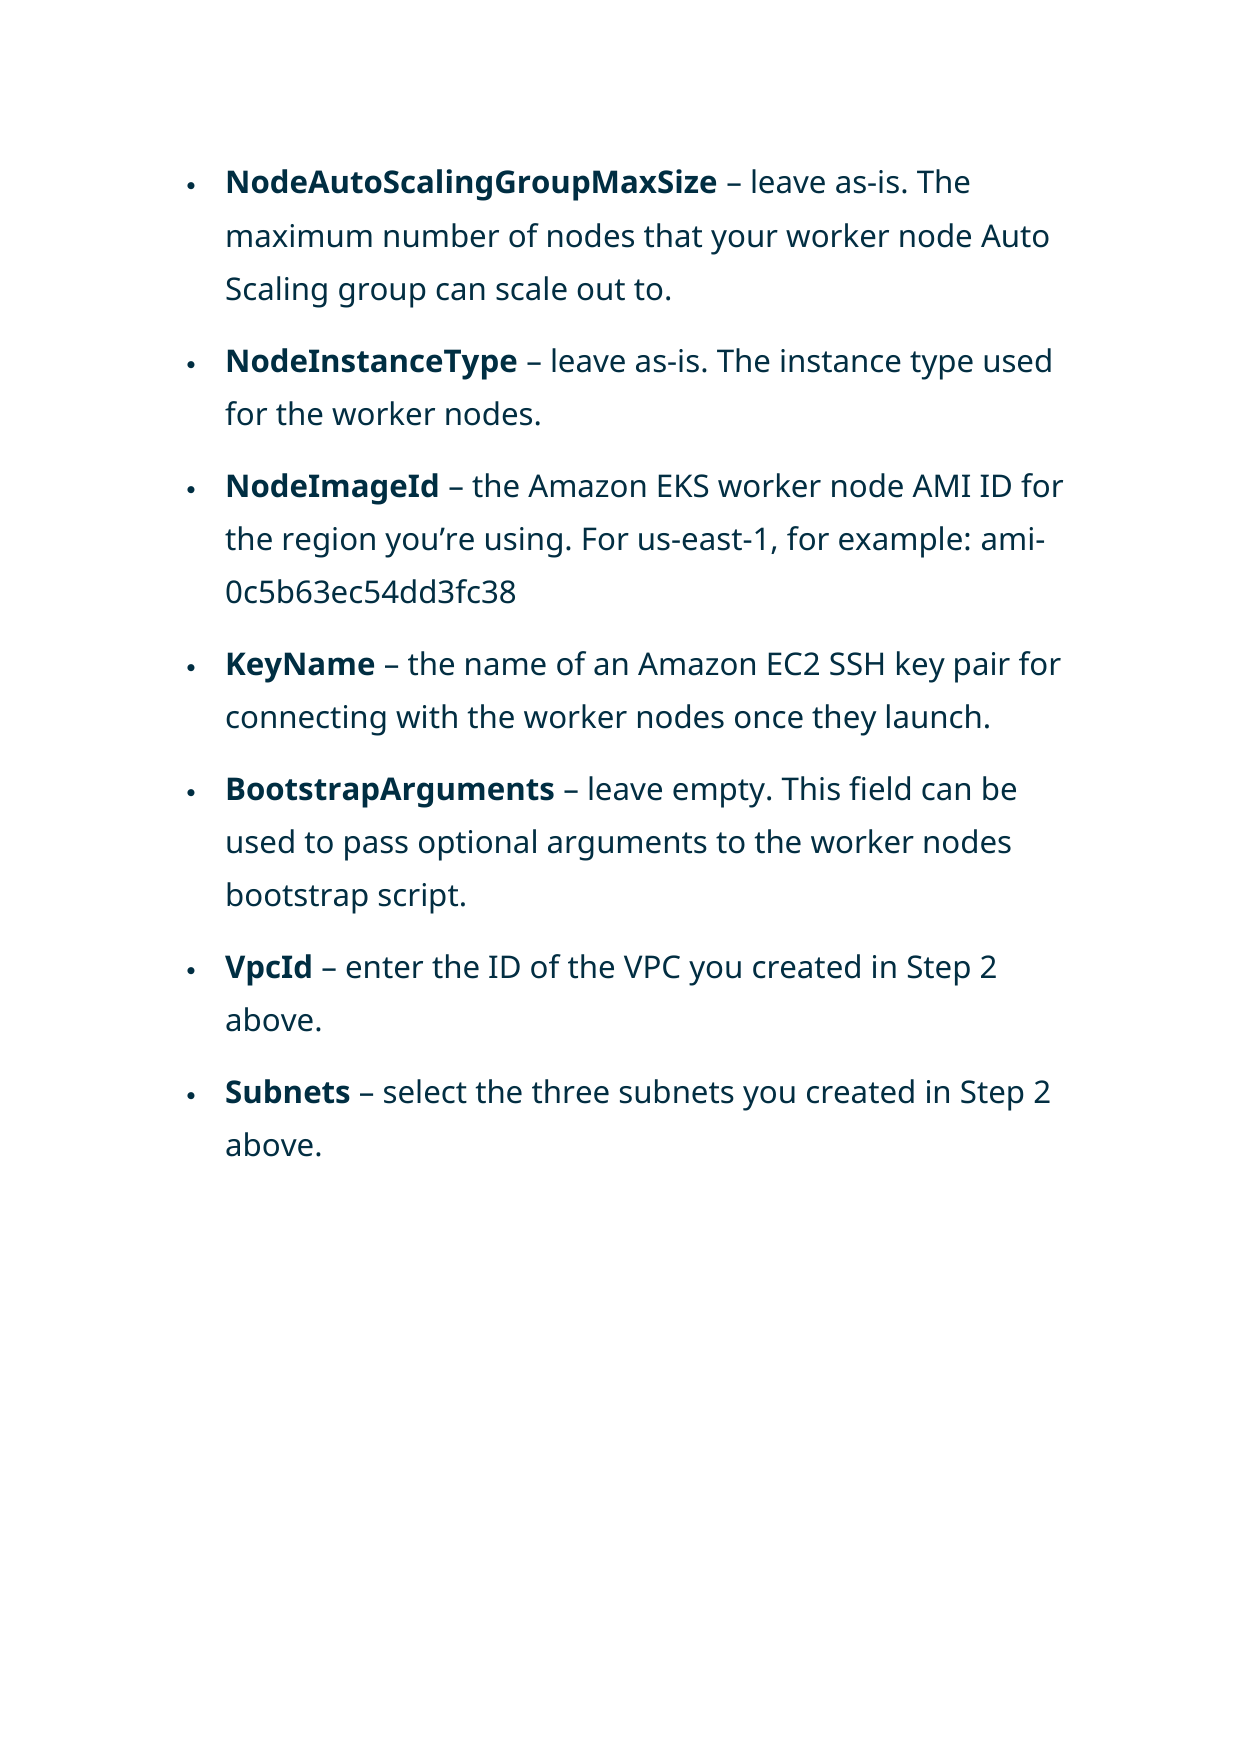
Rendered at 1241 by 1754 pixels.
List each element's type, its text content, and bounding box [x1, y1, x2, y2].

list NodeInstanceType – leave as-is. The instance type used for the worker nodes. [187, 328, 1090, 434]
list VpcId – enter the ID of the VPC you created in Step 2 above. [187, 934, 1090, 1041]
list NodeImageId – the Amazon EKS worker node AMI ID for the region you’re using. For us-east-1, for example: ami-0c5b63ec54dd3fc38 [187, 453, 1090, 612]
list Subnets – select the three subnets you created in Step 2 above. [187, 1059, 1090, 1166]
list KeyName – the name of an Amazon EC2 SSH key pair for connecting with the worker nodes once they launch. [187, 631, 1090, 737]
list BootstrapArguments – leave empty. This field can be used to pass optional arguments to the worker nodes bootstrap script. [187, 756, 1090, 916]
list NodeAutoScalingGroupMaxSize – leave as-is. The maximum number of nodes that your worker node Auto Scaling group can scale out to. [187, 150, 1090, 309]
